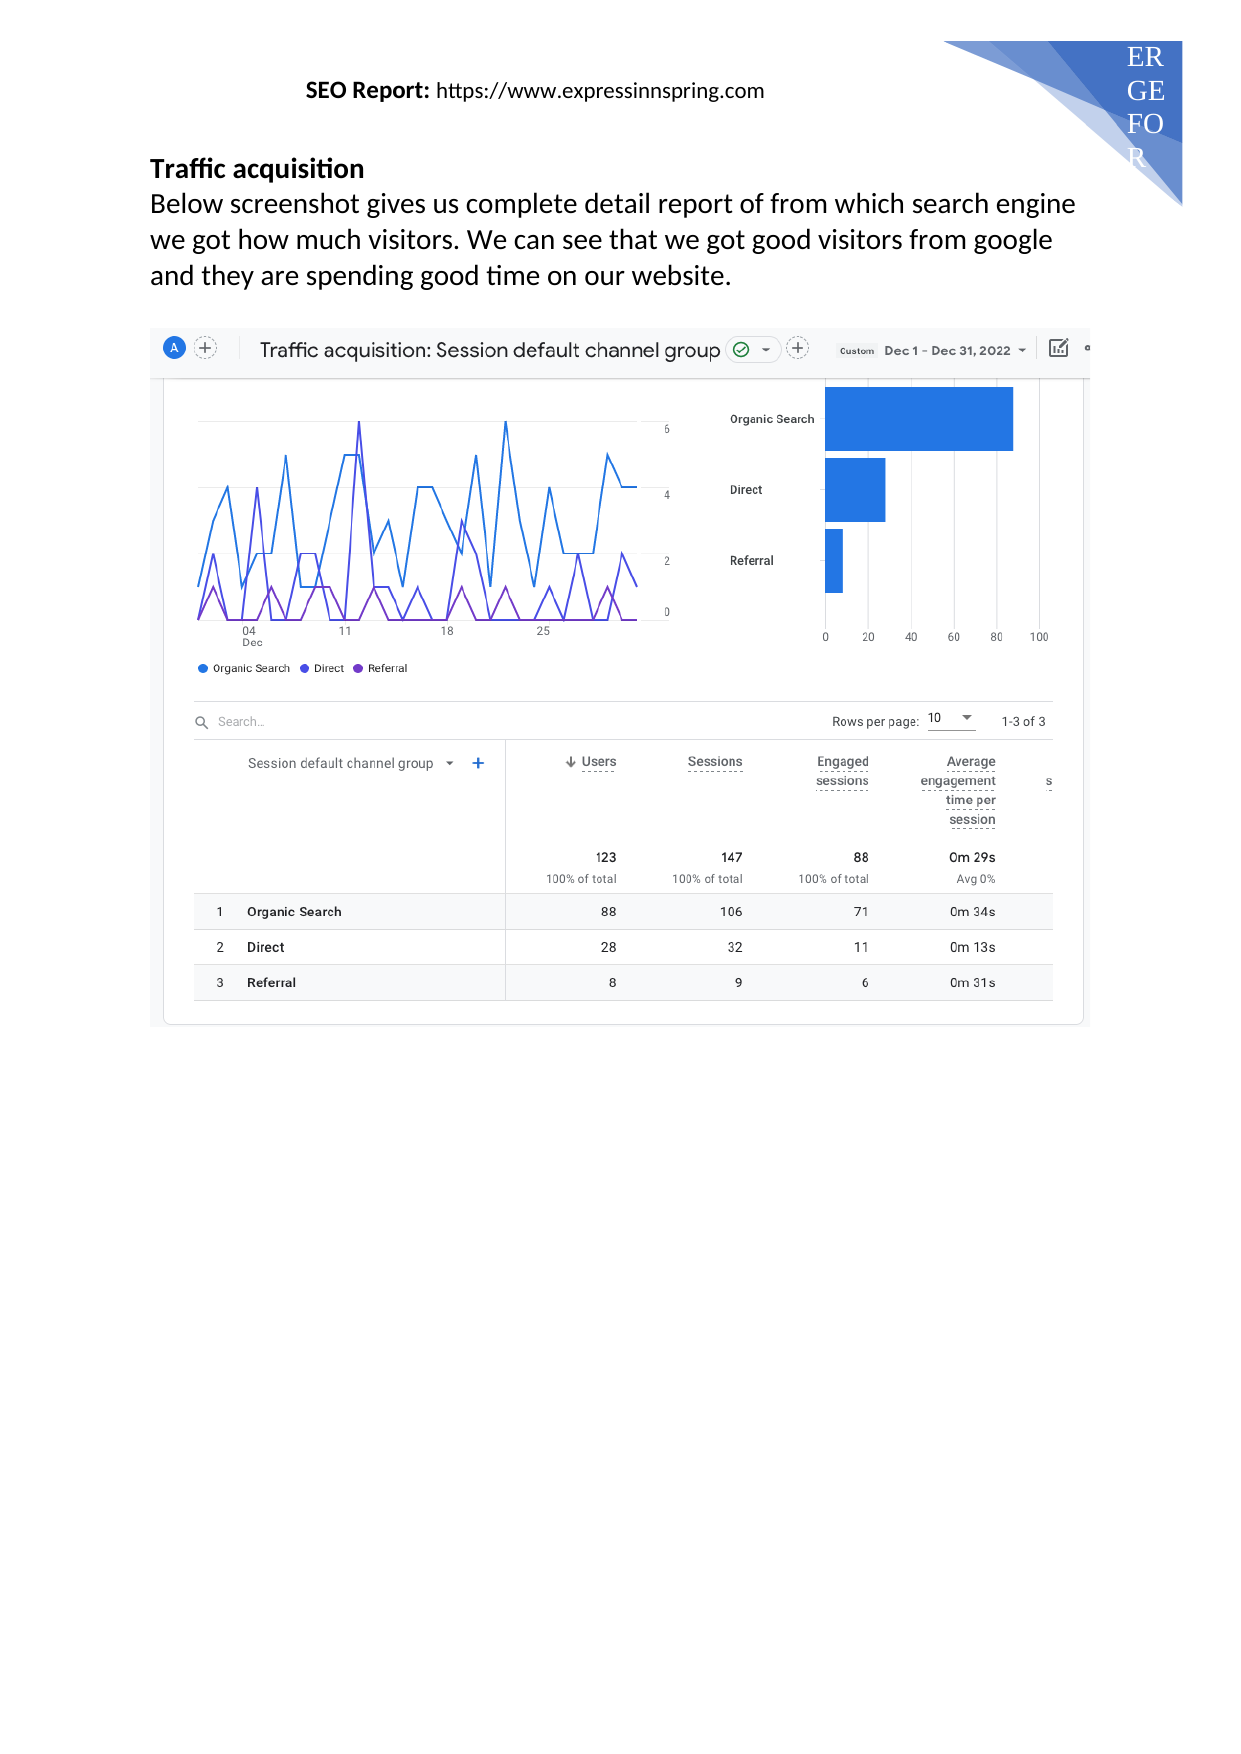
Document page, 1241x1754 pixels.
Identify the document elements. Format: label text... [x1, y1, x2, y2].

picture [943, 41, 1183, 207]
text Traffic acquisition [150, 150, 1090, 186]
picture [150, 328, 1091, 1027]
text Below screenshot gives us complete detail report of from which search engine we got how much visitors. We can see that we got good visitors from google and they are spending good time on our website. [150, 186, 1090, 292]
